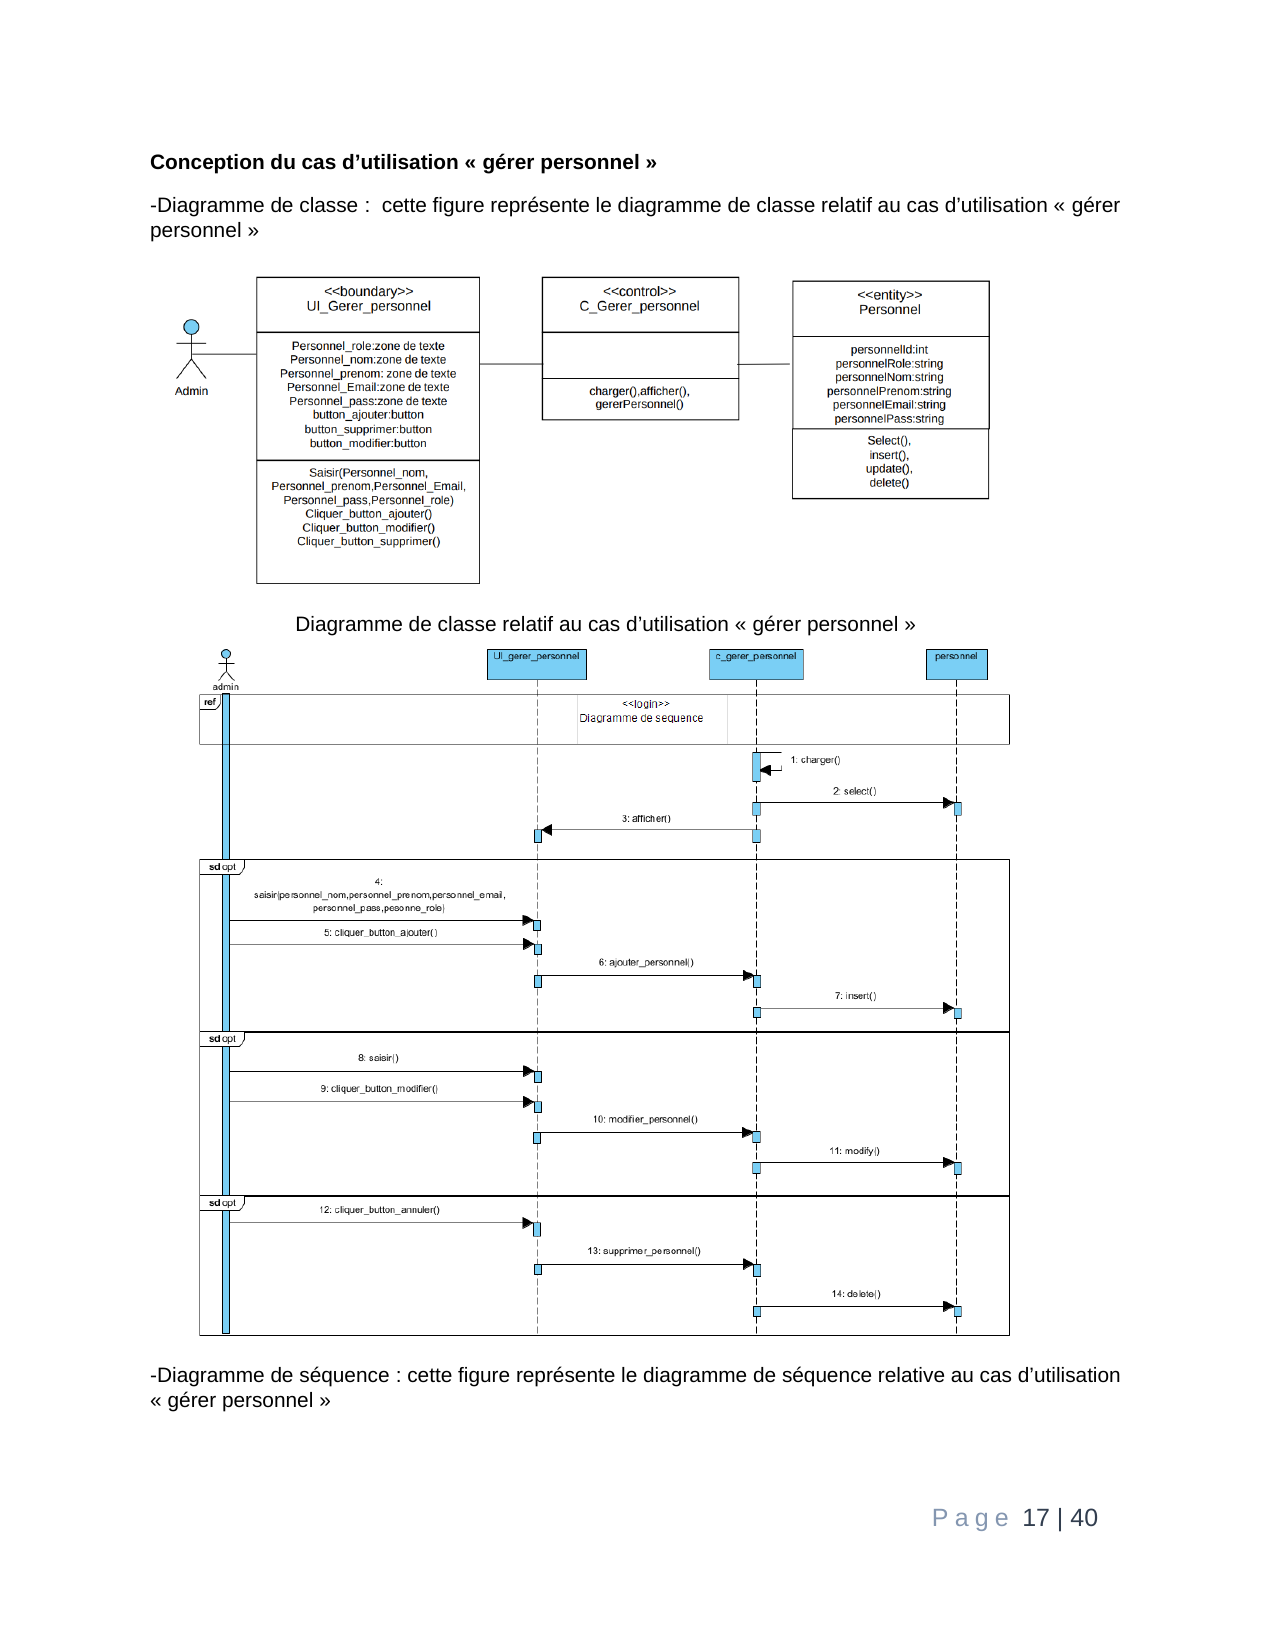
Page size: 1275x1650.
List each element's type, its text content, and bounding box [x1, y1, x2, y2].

picture [192, 637, 1019, 1344]
text Conception du cas d’utilisation « gérer personnel » [150, 150, 1125, 174]
text -Diagramme de séquence : cette figure représente le diagramme de séquence relative au cas d’utilisation « gérer personnel » [150, 1362, 1125, 1412]
picture [150, 244, 1013, 593]
